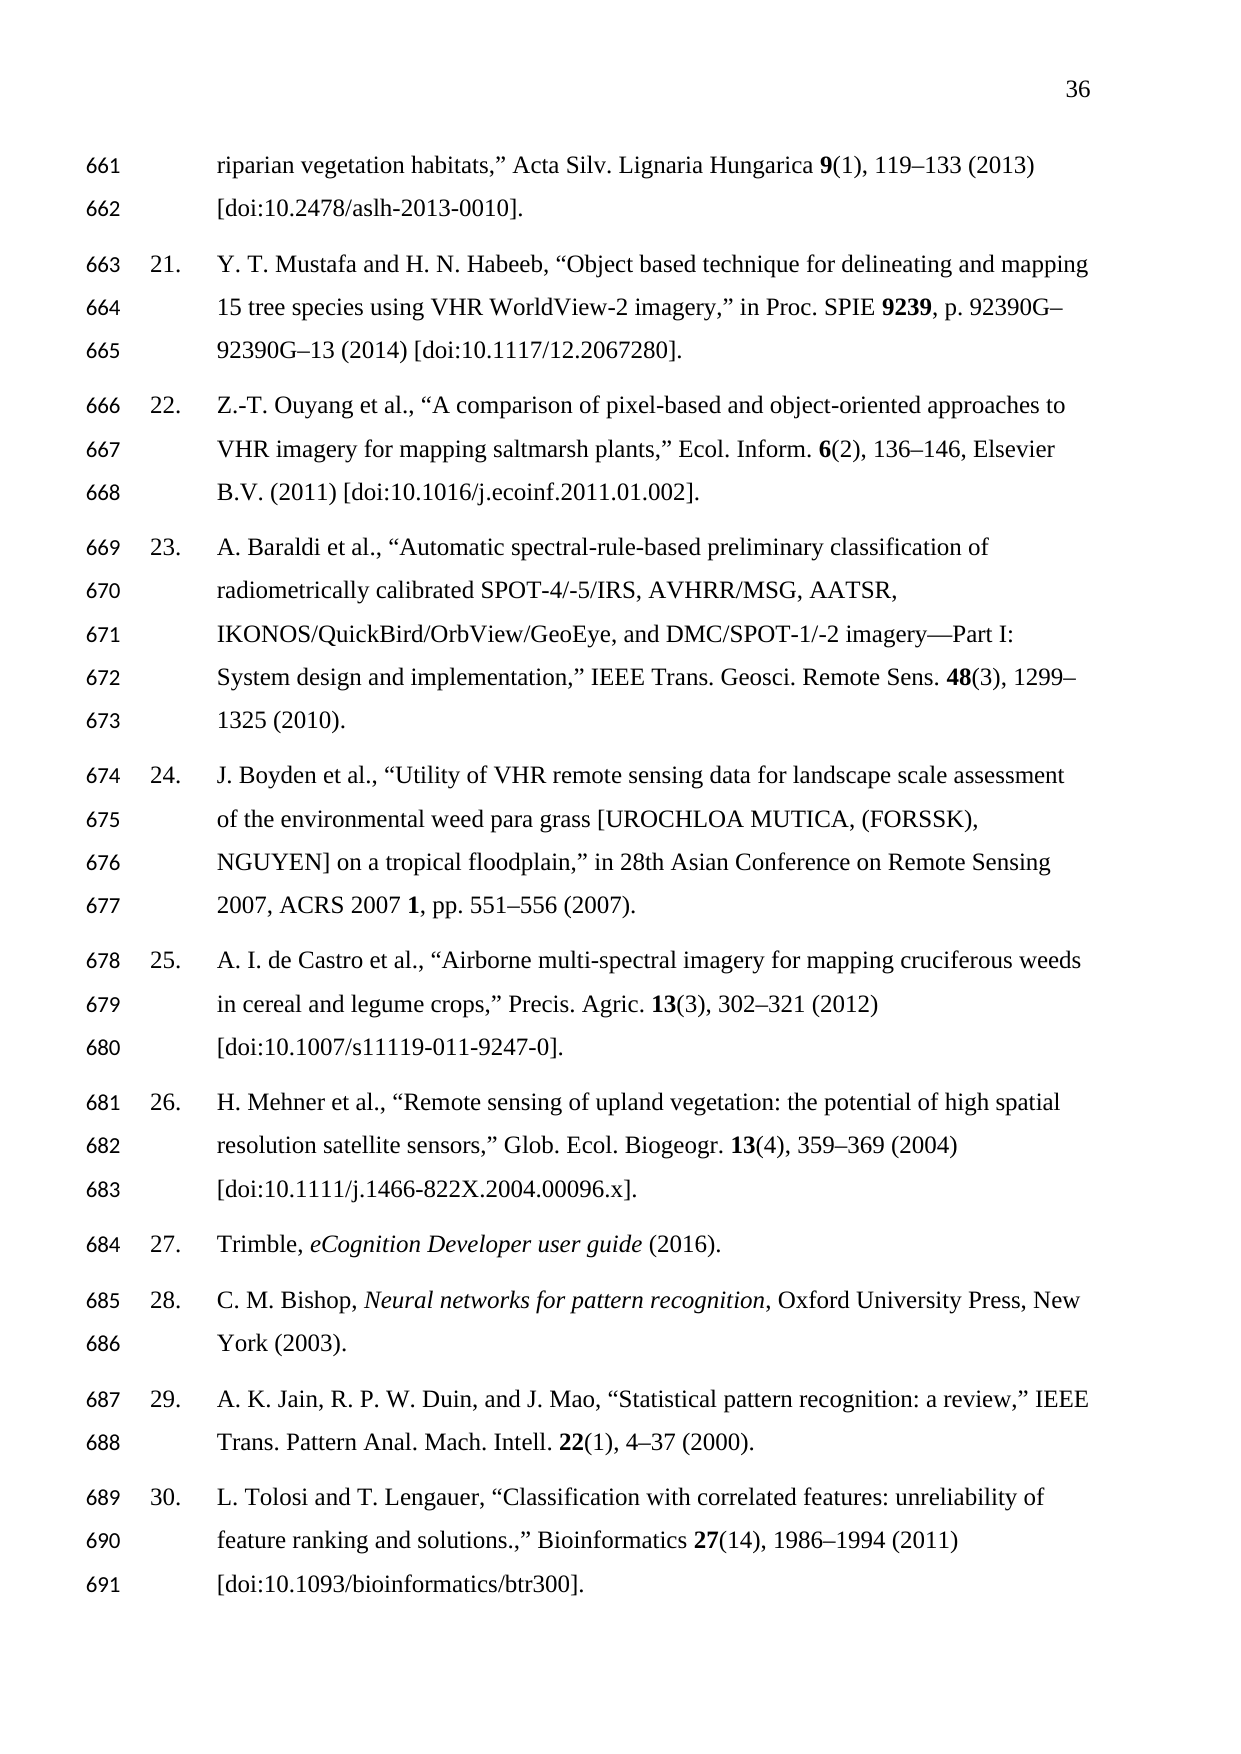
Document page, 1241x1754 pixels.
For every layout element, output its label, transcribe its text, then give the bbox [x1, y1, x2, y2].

text 29. A. K. Jain, R. P. W. Duin, and J. Mao, “Statistical pattern recognition: a review,” IEEE Trans. Pattern Anal. Mach. Intell. 22(1), 4–37 (2000). [150, 1384, 1090, 1456]
text 21. Y. T. Mustafa and H. N. Habeeb, “Object based technique for delineating and mapping 15 tree species using VHR WorldView-2 imagery,” in Proc. SPIE 9239, p. 92390G–92390G–13 (2014) [doi:10.1117/12.2067280]. [150, 249, 1090, 364]
text 25. A. I. de Castro et al., “Airborne multi-spectral imagery for mapping cruciferous weeds in cereal and legume crops,” Precis. Agric. 13(3), 302–321 (2012) [doi:10.1007/s11119-011-9247-0]. [150, 946, 1090, 1061]
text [150, 150, 1090, 222]
text 27. Trimble, eCognition Developer user guide (2016). [150, 1229, 1090, 1258]
text 30. L. Tolosi and T. Lengauer, “Classification with correlated features: unreliability of feature ranking and solutions.,” Bioinformatics 27(14), 1986–1994 (2011) [doi:10.1093/bioinformatics/btr300]. [150, 1482, 1090, 1597]
text 24. J. Boyden et al., “Utility of VHR remote sensing data for landscape scale assessment of the environmental weed para grass [UROCHLOA MUTICA, (FORSSK), NGUYEN] on a tropical floodplain,” in 28th Asian Conference on Remote Sensing 2007, ACRS 2007 1, pp. 551–556 (2007). [150, 761, 1090, 919]
text 23. A. Baraldi et al., “Automatic spectral-rule-based preliminary classification of radiometrically calibrated SPOT-4/-5/IRS, AVHRR/MSG, AATSR, IKONOS/QuickBird/OrbView/GeoEye, and DMC/SPOT-1/-2 imagery—Part I: System design and implementation,” IEEE Trans. Geosci. Remote Sens. 48(3), 1299–1325 (2010). [150, 532, 1090, 734]
text 28. C. M. Bishop, Neural networks for pattern recognition, Oxford University Press, New York (2003). [150, 1285, 1090, 1357]
text 26. H. Mehner et al., “Remote sensing of upland vegetation: the potential of high spatial resolution satellite sensors,” Glob. Ecol. Biogeogr. 13(4), 359–369 (2004) [doi:10.1111/j.1466-822X.2004.00096.x]. [150, 1087, 1090, 1202]
text 22. Z.-T. Ouyang et al., “A comparison of pixel-based and object-oriented approaches to VHR imagery for mapping saltmarsh plants,” Ecol. Inform. 6(2), 136–146, Elsevier B.V. (2011) [doi:10.1016/j.ecoinf.2011.01.002]. [150, 391, 1090, 506]
